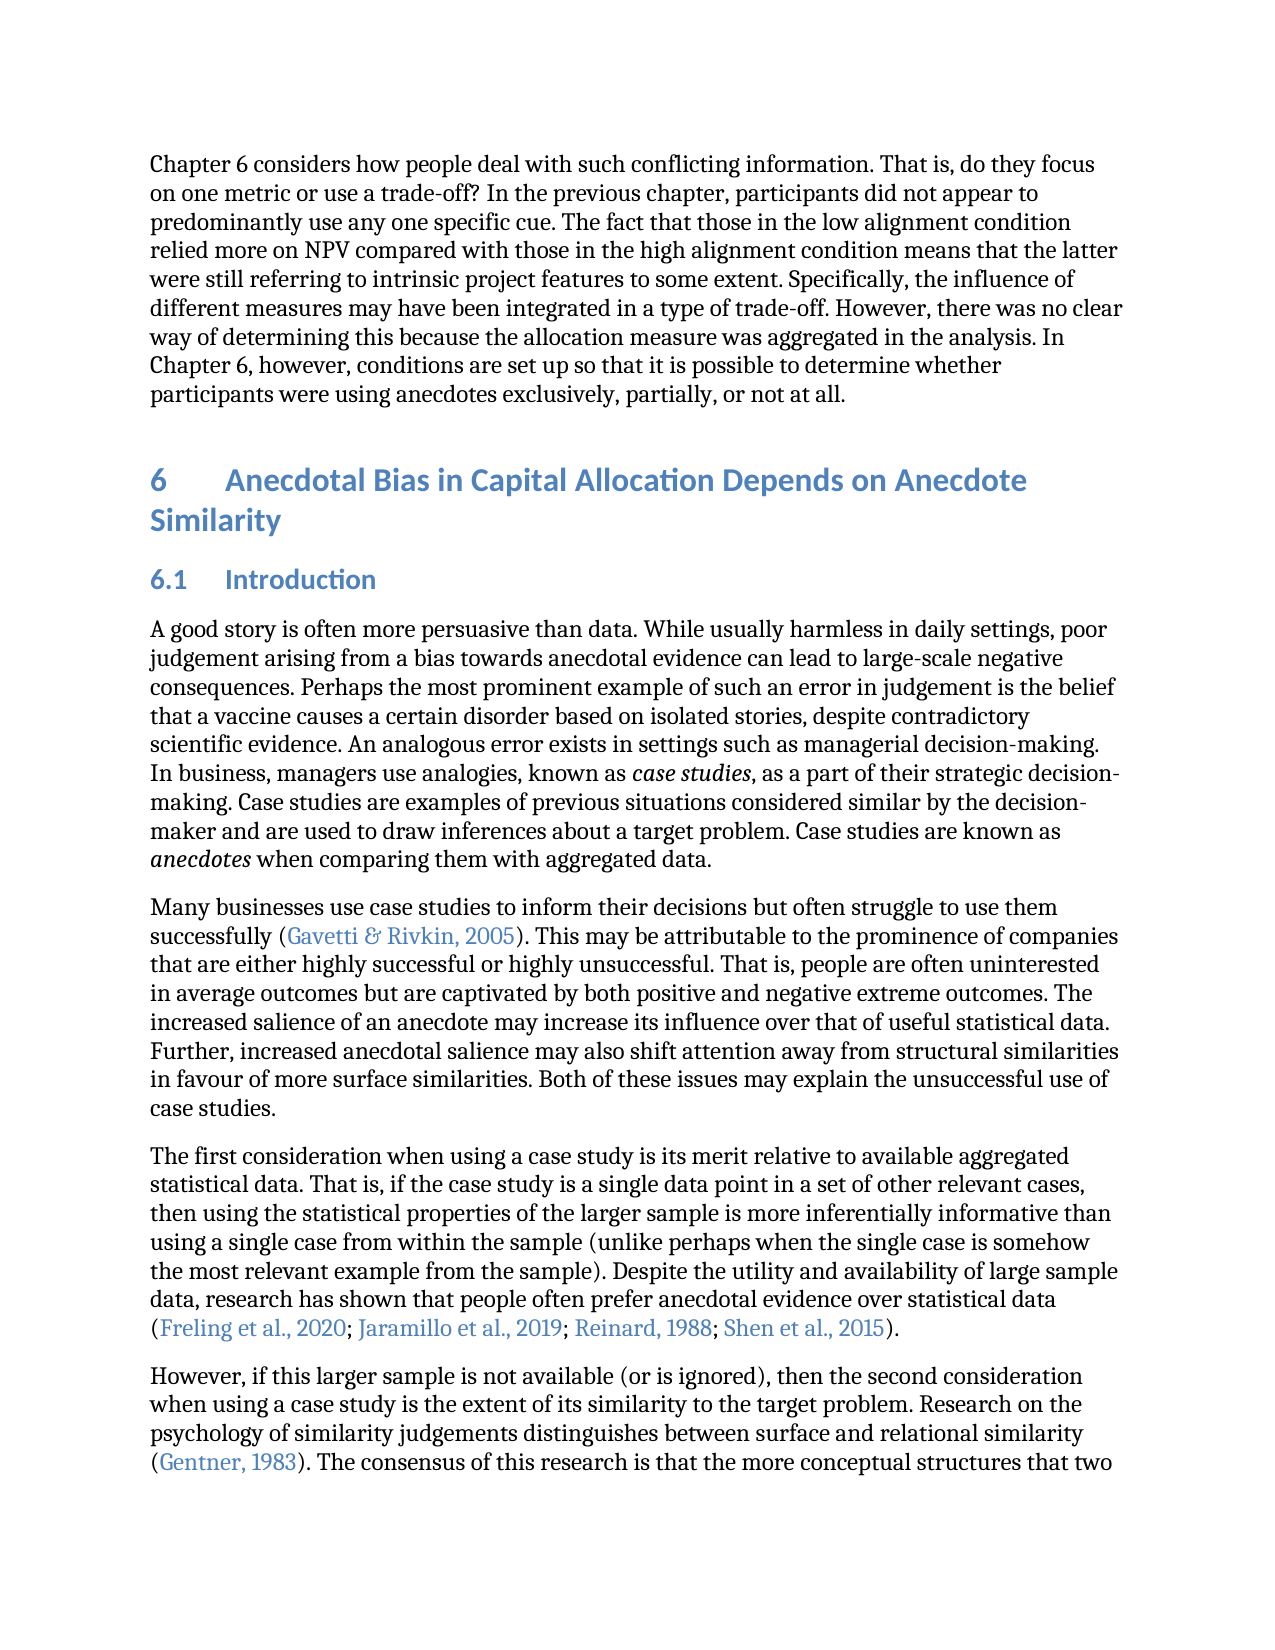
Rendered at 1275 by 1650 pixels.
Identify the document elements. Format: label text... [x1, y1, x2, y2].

subtitle 6.1 Introduction [150, 561, 1125, 597]
text Many businesses use case studies to inform their decisions but often struggle to use them successfully (Gavetti & Rivkin, 2005). This may be attributable to the prominence of companies that are either highly successful or highly unsuccessful. That is, people are often uninterested in average outcomes but are captivated by both positive and negative extreme outcomes. The increased salience of an anecdote may increase its influence over that of useful statistical data. Further, increased anecdotal salience may also shift attention away from structural similarities in favour of more surface similarities. Both of these issues may explain the unsuccessful use of case studies. [150, 893, 1125, 1123]
text Chapter 6 considers how people deal with such conflicting information. That is, do they focus on one metric or use a trade-off? In the previous chapter, participants did not appear to predominantly use any one specific cue. The fact that those in the low alignment condition relied more on NPV compared with those in the high alignment condition means that the latter were still referring to intrinsic project features to some extent. Specifically, the influence of different measures may have been integrated in a type of trade-off. However, there was no clear way of determining this because the allocation measure was aggregated in the analysis. In Chapter 6, however, conditions are set up so that it is possible to determine whether participants were using anecdotes exclusively, partially, or not at all. [150, 150, 1125, 409]
subtitle 6 Anecdotal Bias in Capital Allocation Depends on Anecdote Similarity [150, 459, 1125, 540]
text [150, 1362, 1125, 1477]
text The first consideration when using a case study is its merit relative to available aggregated statistical data. That is, if the case study is a single data point in a set of other relevant cases, then using the statistical properties of the larger sample is more inferentially informative than using a single case from within the sample (unlike perhaps when the single case is somehow the most relevant example from the sample). Despite the utility and availability of large sample data, research has shown that people often prefer anecdotal evidence over statistical data (Freling et al., 2020; Jaramillo et al., 2019; Reinard, 1988; Shen et al., 2015). [150, 1142, 1125, 1343]
text A good story is often more persuasive than data. While usually harmless in daily settings, poor judgement arising from a bias towards anecdotal evidence can lead to large-scale negative consequences. Perhaps the most prominent example of such an error in judgement is the belief that a vaccine causes a certain disorder based on isolated stories, despite contradictory scientific evidence. An analogous error exists in settings such as managerial decision-making. In business, managers use analogies, known as case studies, as a part of their strategic decision-making. Case studies are examples of previous situations considered similar by the decision-maker and are used to draw inferences about a target problem. Case studies are known as anecdotes when comparing them with aggregated data. [150, 615, 1125, 874]
